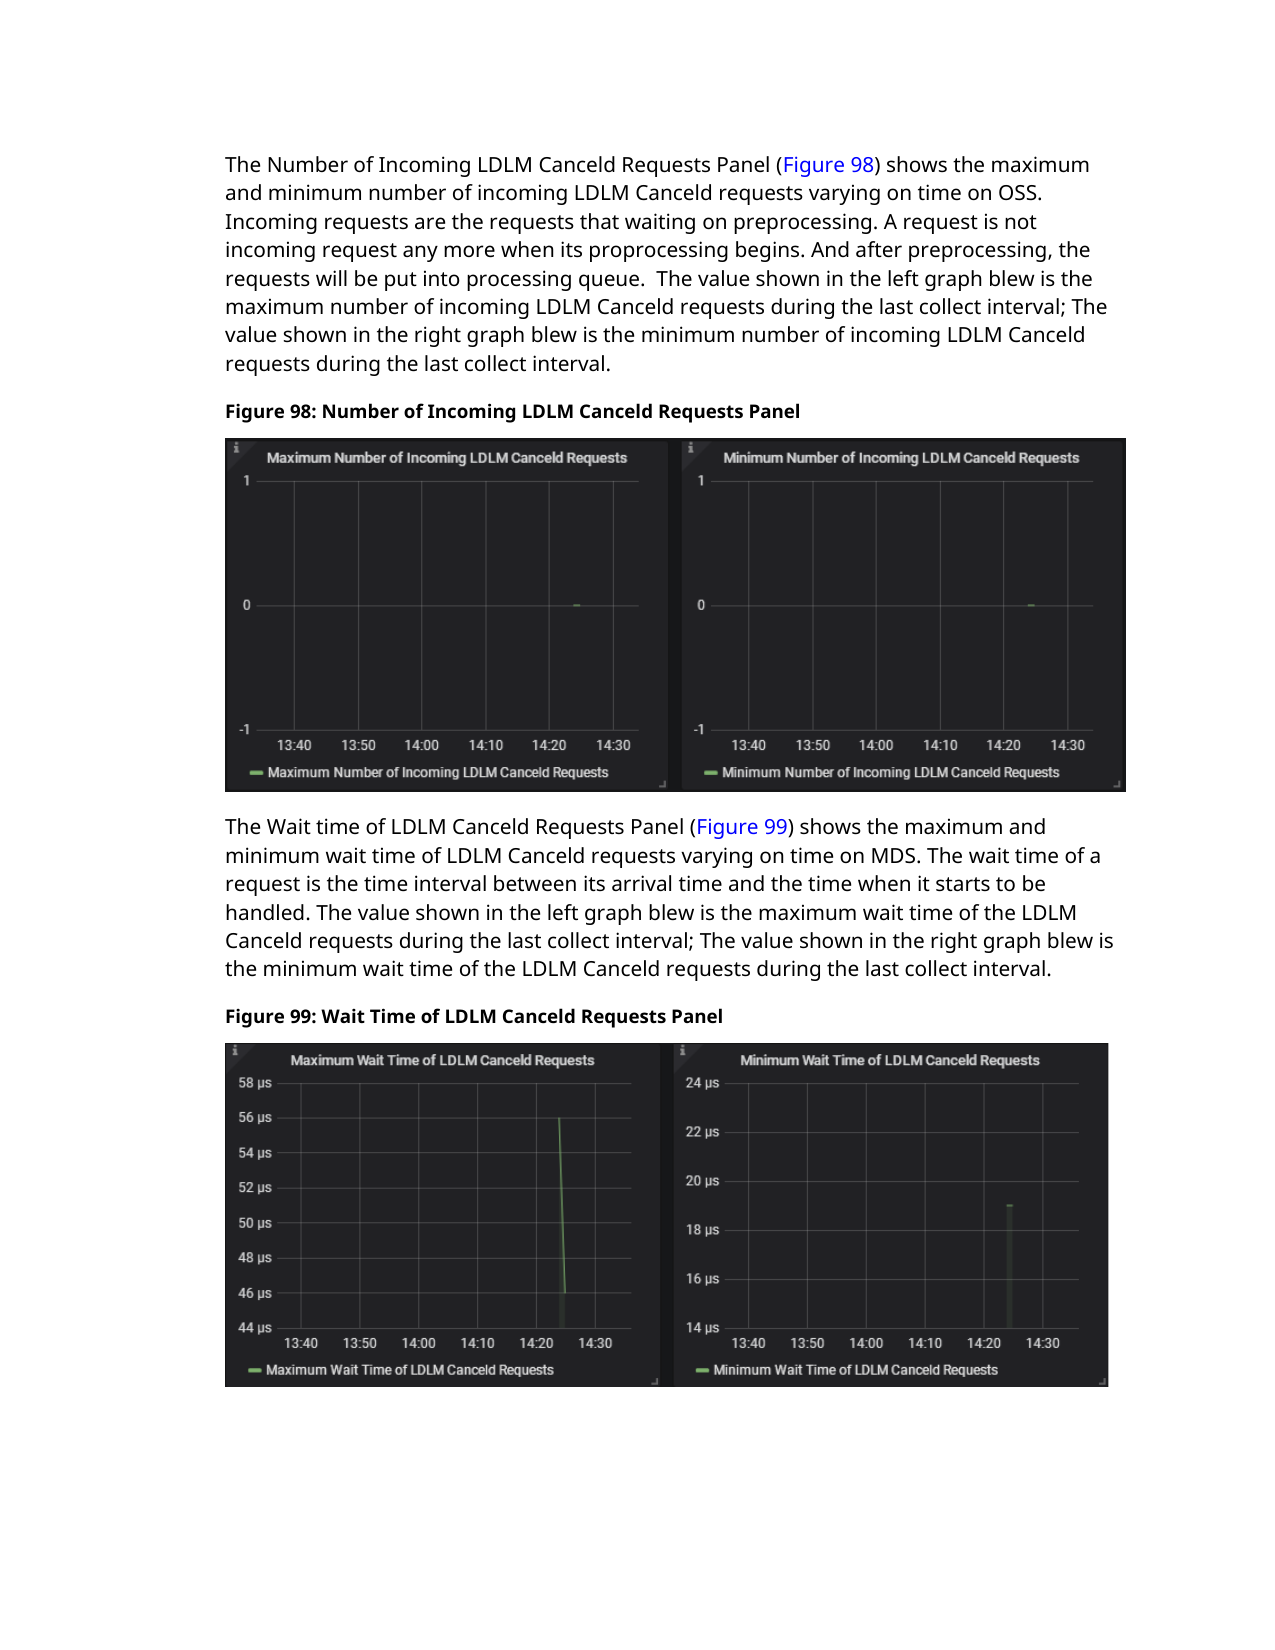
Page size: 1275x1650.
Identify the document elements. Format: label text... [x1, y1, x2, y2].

text Figure 98: Number of Incoming LDLM Canceld Requests Panel [225, 398, 1125, 424]
text The Number of Incoming LDLM Canceld Requests Panel (Figure 98) shows the maximum and minimum number of incoming LDLM Canceld requests varying on time on OSS. Incoming requests are the requests that waiting on preprocessing. A request is not incoming request any more when its proprocessing begins. And after preprocessing, the requests will be put into processing queue. The value shown in the left graph blew is the maximum number of incoming LDLM Canceld requests during the last collect interval; The value shown in the right graph blew is the minimum number of incoming LDLM Canceld requests during the last collect interval. [225, 150, 1125, 377]
text The Wait time of LDLM Canceld Requests Panel (Figure 99) shows the maximum and minimum wait time of LDLM Canceld requests varying on time on MDS. The wait time of a request is the time interval between its arrival time and the time when it starts to be handled. The value shown in the left graph blew is the maximum wait time of the LDLM Canceld requests during the last collect interval; The value shown in the right graph blew is the minimum wait time of the LDLM Canceld requests during the last collect interval. [225, 812, 1125, 983]
picture [225, 438, 1126, 792]
picture [225, 1043, 1109, 1387]
text Figure 99: Wait Time of LDLM Canceld Requests Panel [225, 1004, 1125, 1029]
